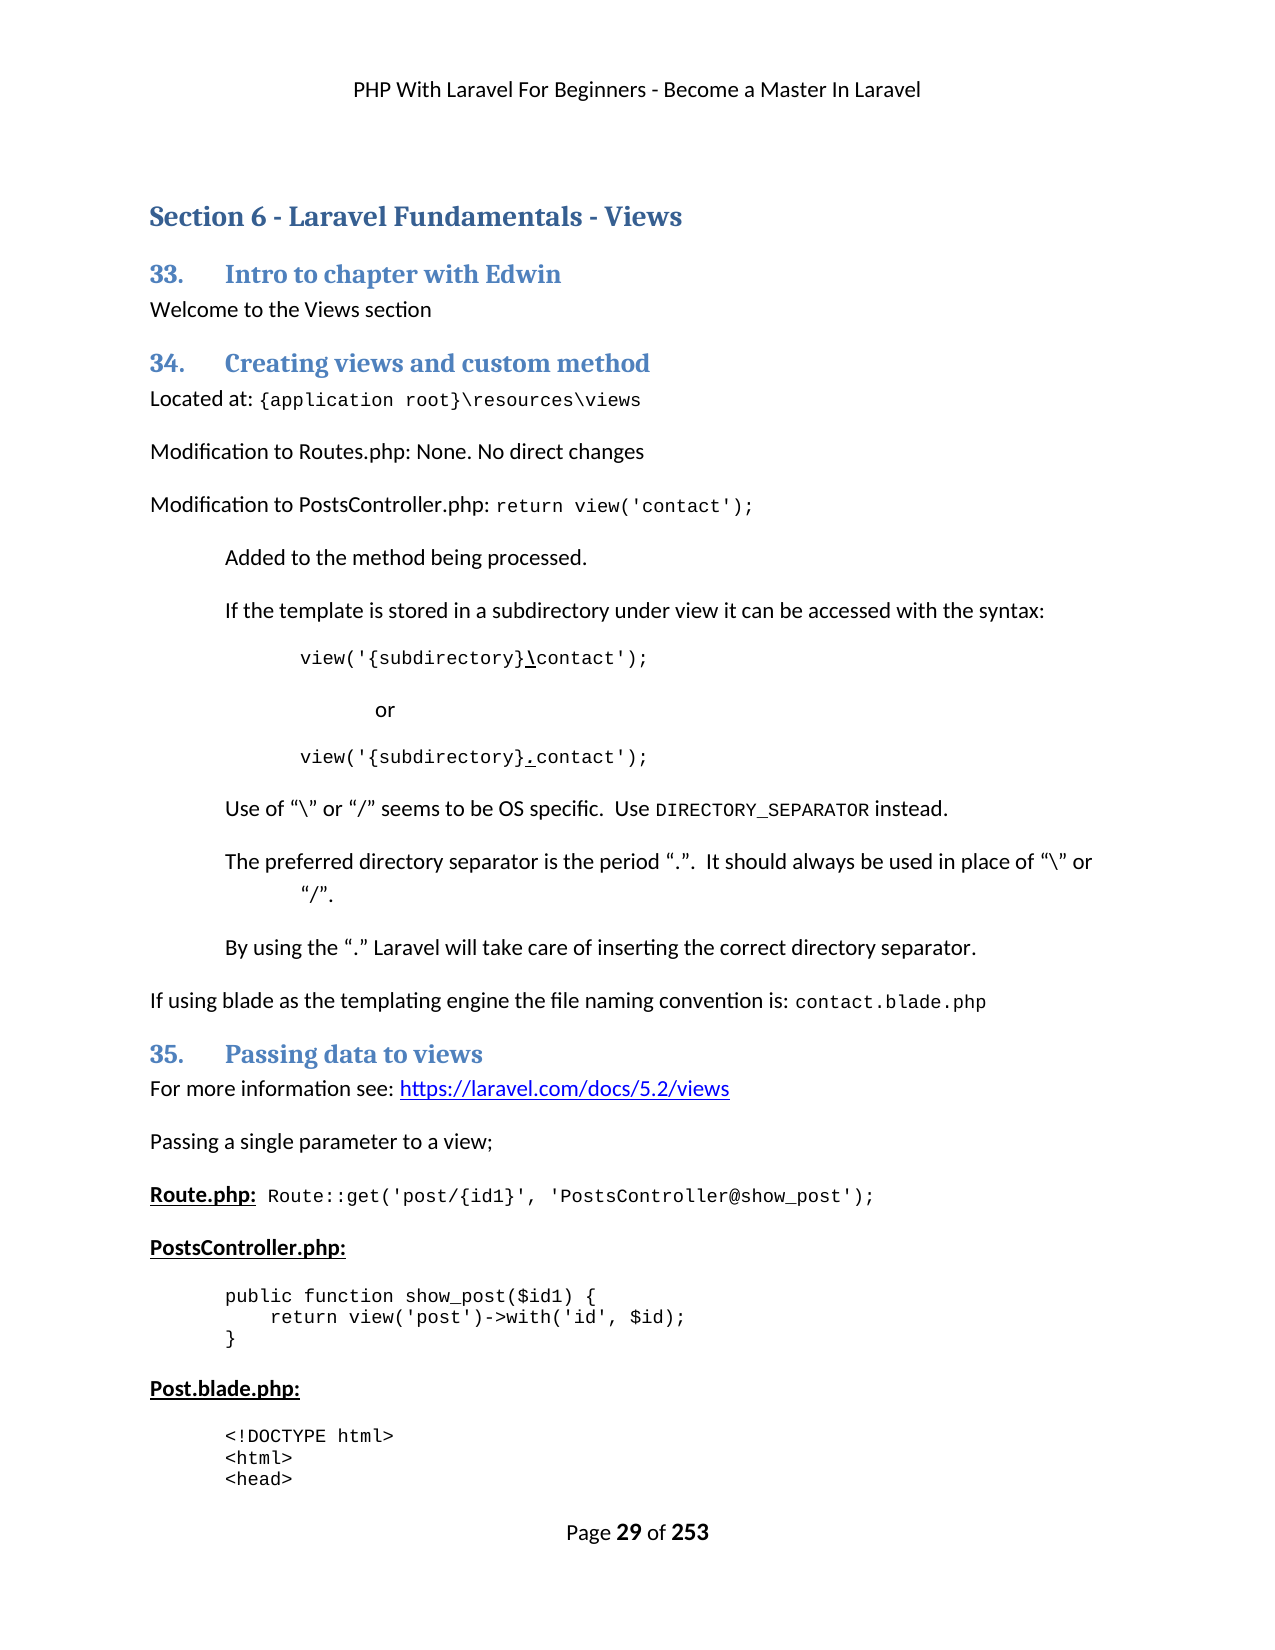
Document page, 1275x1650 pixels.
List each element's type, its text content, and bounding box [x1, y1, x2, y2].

text By using the “.” Laravel will take care of inserting the correct directory separator. [225, 933, 1125, 961]
text <html> [225, 1448, 1125, 1470]
text Passing a single parameter to a view; [150, 1127, 1125, 1156]
text Welcome to the Views section [150, 295, 1125, 323]
text The preferred directory separator is the period “.”. It should always be used in place of “\” or “/”. [225, 847, 1125, 908]
text public function show_post($id1) { [225, 1287, 1125, 1308]
text return view('post')->with('id', $id); [225, 1308, 1125, 1329]
text For more information see: https://laravel.com/docs/5.2/views [150, 1074, 1125, 1102]
text Modification to PostsController.php: return view('contact'); [150, 490, 1125, 518]
text view('{subdirectory}.contact'); [150, 748, 1125, 769]
text If using blade as the templating engine the file naming convention is: contact.blade.php [150, 986, 1125, 1014]
text Route.php: Route::get('post/{id1}', 'PostsController@show_post'); [150, 1181, 1125, 1208]
text or [150, 695, 1125, 723]
text view('{subdirectory}\contact'); [150, 649, 1125, 670]
text <!DOCTYPE html> [225, 1427, 1125, 1448]
text <head> [225, 1470, 1125, 1491]
text } [225, 1329, 1125, 1350]
text If the template is stored in a subdirectory under view it can be accessed with the syntax: [225, 596, 1125, 624]
subtitle Section 6 - Laravel Fundamentals - Views [150, 200, 1125, 233]
text Located at: {application root}\resources\views [150, 384, 1125, 412]
subtitle Passing data to views [150, 1039, 1125, 1070]
text PostsController.php: [150, 1233, 1125, 1262]
subtitle Intro to chapter with Edwin [150, 259, 1125, 291]
text Added to the method being processed. [225, 543, 1125, 571]
text Post.blade.php: [150, 1374, 1125, 1402]
text Modification to Routes.php: None. No direct changes [150, 437, 1125, 465]
text Use of “\” or “/” seems to be OS specific. Use DIRECTORY_SEPARATOR instead. [225, 794, 1125, 822]
subtitle Creating views and custom method [150, 348, 1125, 379]
